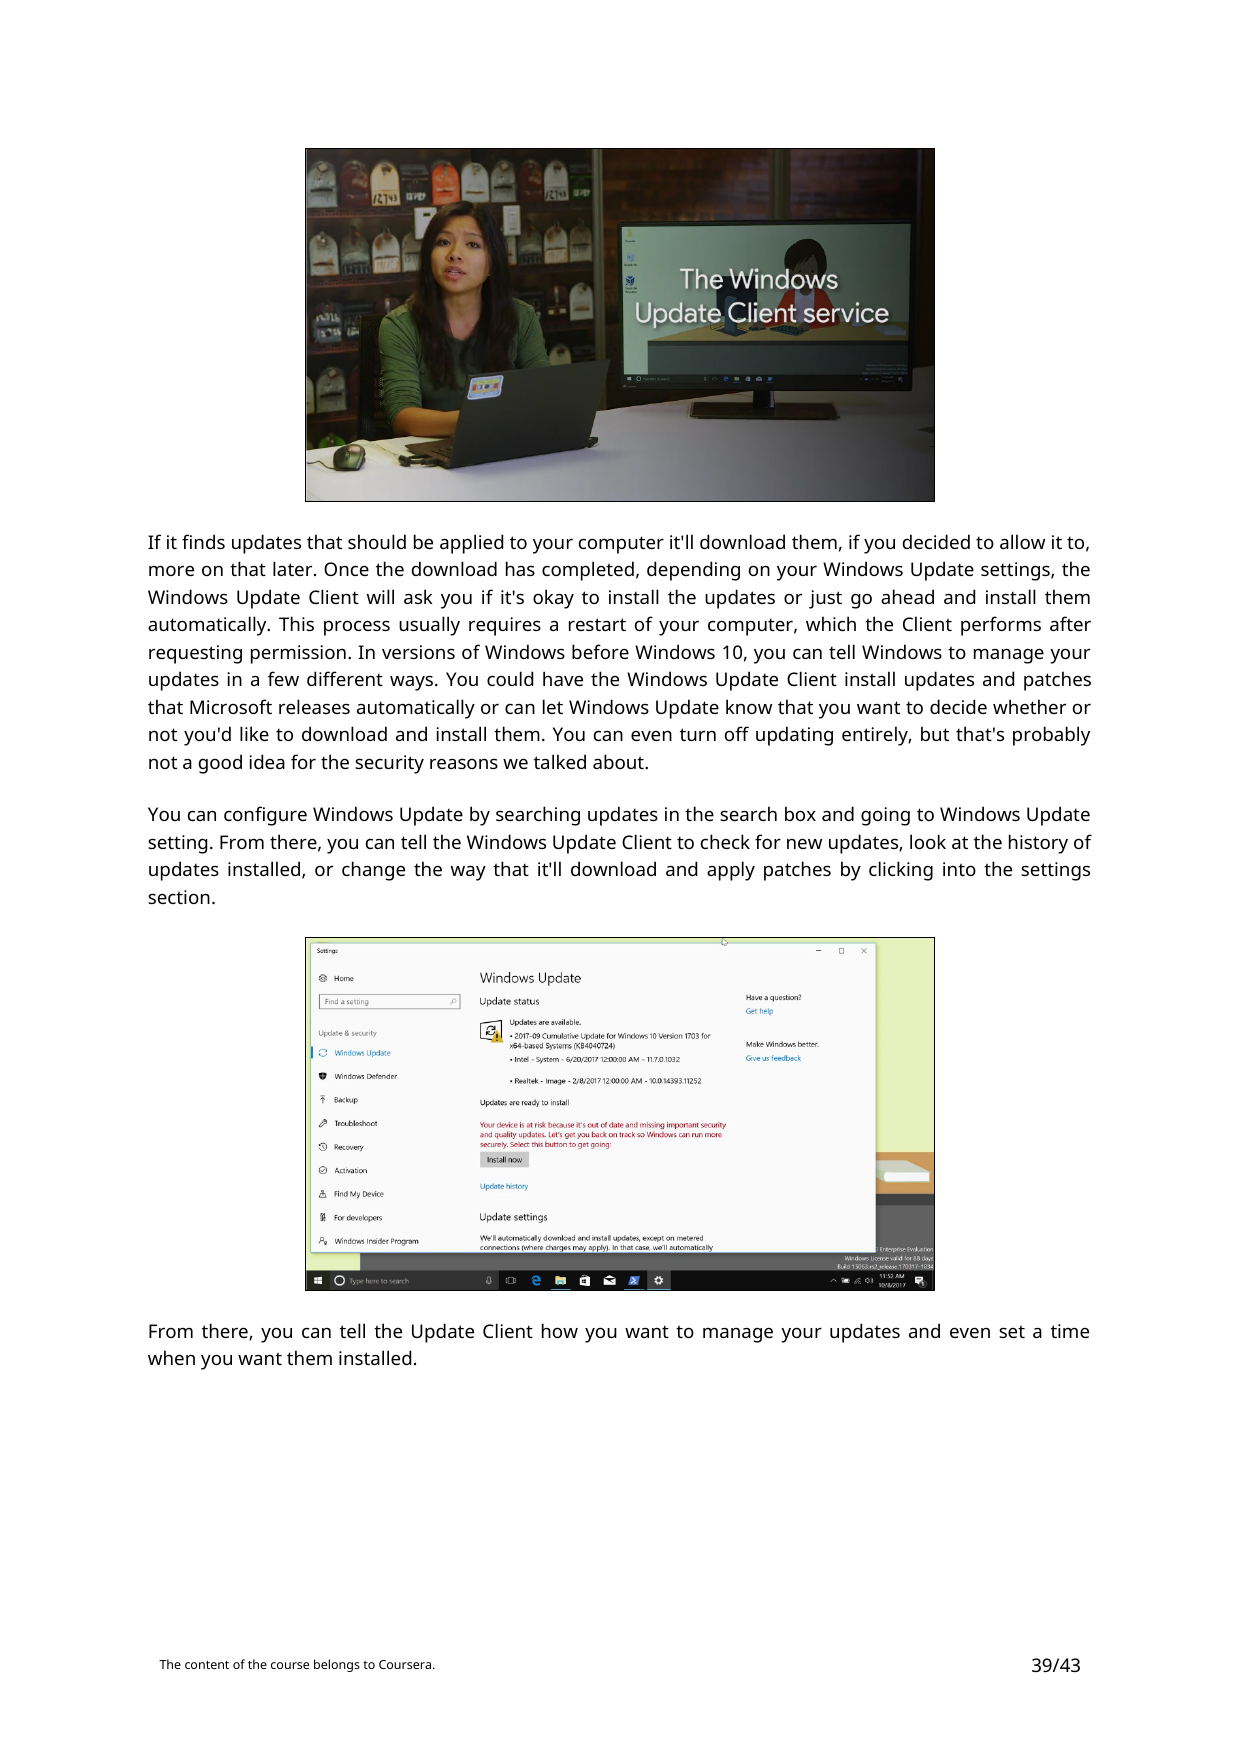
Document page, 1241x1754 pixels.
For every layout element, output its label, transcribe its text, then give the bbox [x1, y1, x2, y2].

picture [306, 149, 934, 501]
text If it finds updates that should be applied to your computer it'll download them, if you decided to allow it to, more on that later. Once the download has completed, depending on your Windows Update settings, the Windows Update Client will ask you if it's okay to install the updates or just go ahead and install them automatically. This process usually requires a restart of your computer, which the Client performs after requesting permission. In versions of Windows before Windows 10, you can tell Windows to manage your updates in a few different ways. You could have the Windows Update Client install updates and patches that Microsoft releases automatically or can let Windows Update know that you want to decide whether or not you'd like to download and install them. You can even turn off updating entirely, but that's probably not a good idea for the security reasons we talked about. [148, 529, 1093, 774]
text You can configure Windows Update by searching updates in the search box and going to Windows Update setting. From there, you can tell the Windows Update Client to check for new updates, look at the history of updates installed, or change the way that it'll download and apply patches by clicking into the settings section. [148, 802, 1093, 909]
text From there, you can tell the Update Client how you want to manage your updates and even set a time when you want them installed. [148, 1318, 1093, 1371]
picture [306, 938, 934, 1290]
